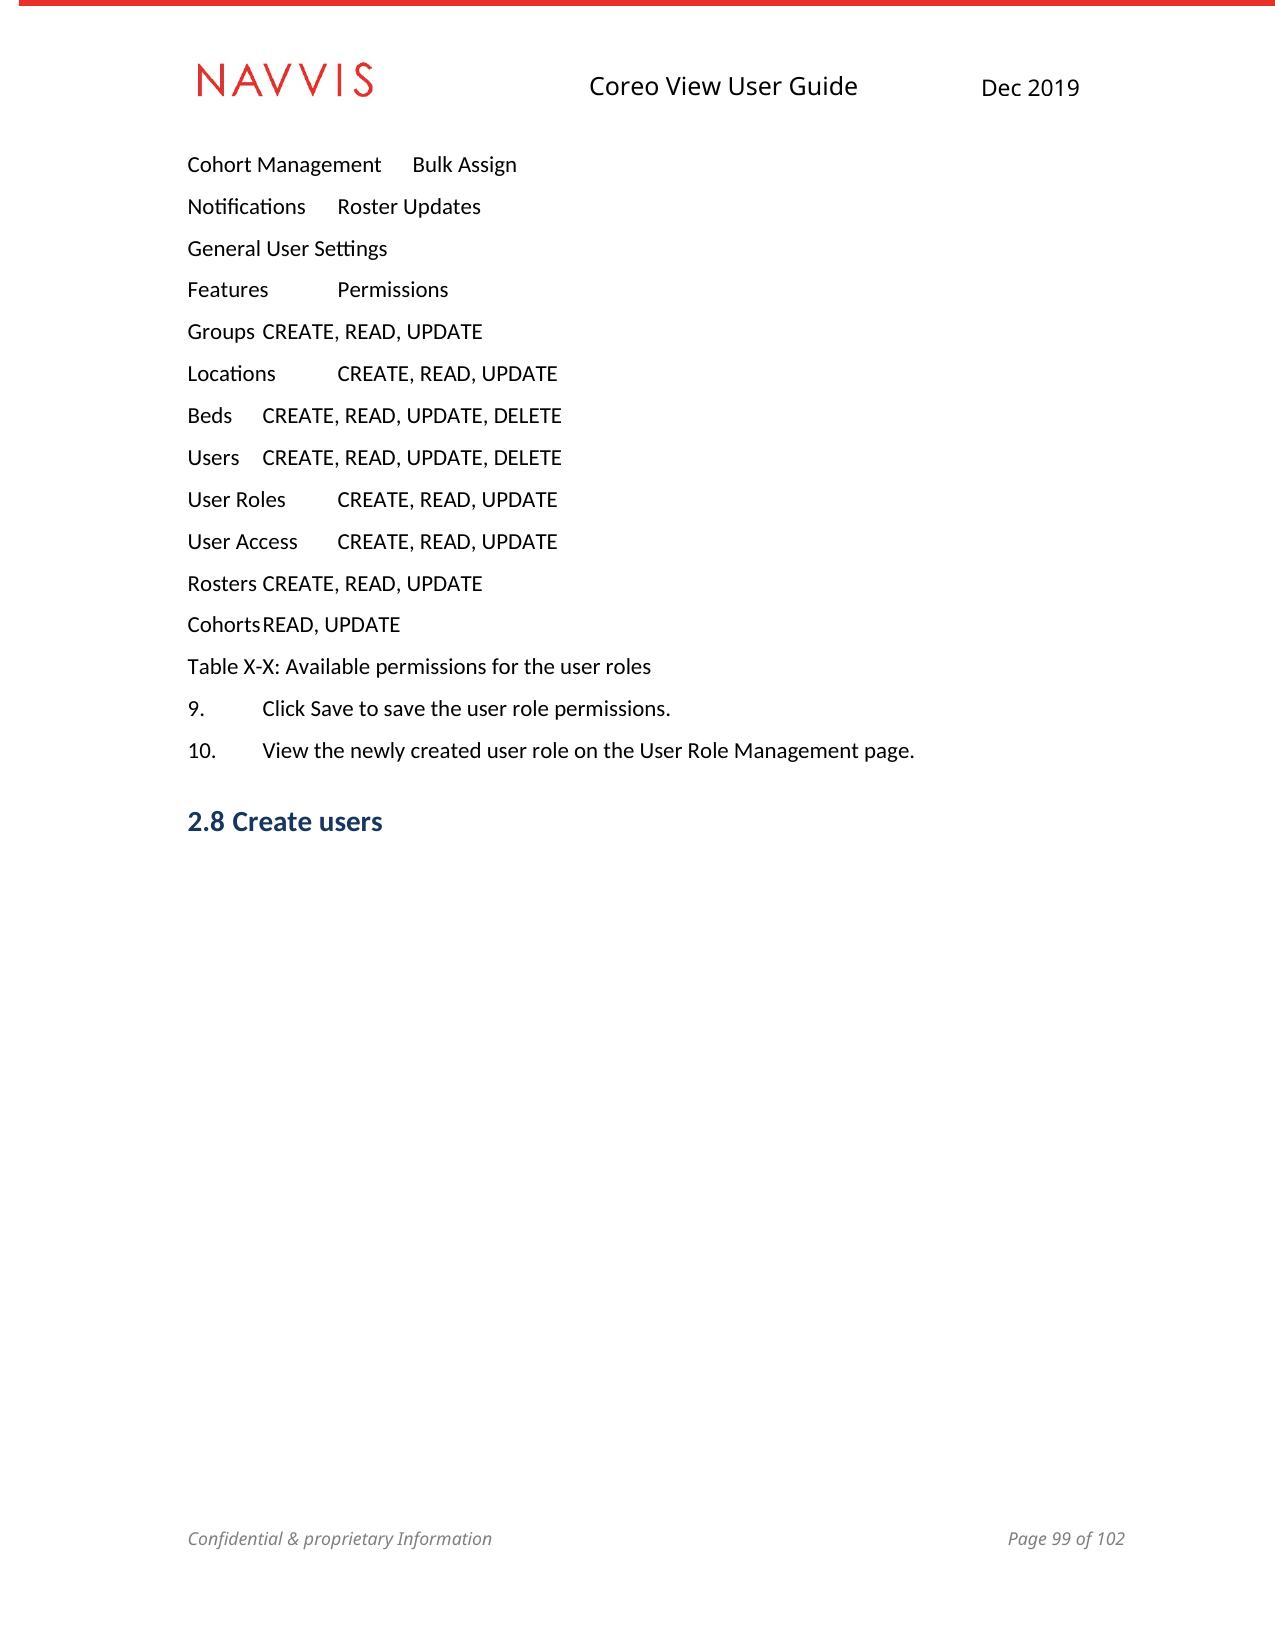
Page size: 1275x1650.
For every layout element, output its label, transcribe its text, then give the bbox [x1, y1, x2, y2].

text Locations CREATE, READ, UPDATE [187, 359, 1087, 387]
subtitle Create users [187, 803, 1087, 839]
text Cohort Management Bulk Assign [187, 150, 1087, 178]
text Cohorts READ, UPDATE [187, 611, 1087, 639]
text Beds CREATE, READ, UPDATE, DELETE [187, 401, 1087, 429]
text 10. View the newly created user role on the User Role Management page. [187, 736, 1087, 764]
text Notifications Roster Updates [187, 192, 1087, 220]
text Users CREATE, READ, UPDATE, DELETE [187, 443, 1087, 471]
text General User Settings [187, 234, 1087, 262]
text User Access CREATE, READ, UPDATE [187, 527, 1087, 555]
picture [187, 55, 383, 104]
text 9. Click Save to save the user role permissions. [187, 694, 1087, 722]
text Table X-X: Available permissions for the user roles [187, 652, 1087, 681]
text Features Permissions [187, 276, 1087, 304]
text Rosters CREATE, READ, UPDATE [187, 569, 1087, 597]
text Groups CREATE, READ, UPDATE [187, 317, 1087, 346]
text User Roles CREATE, READ, UPDATE [187, 485, 1087, 513]
